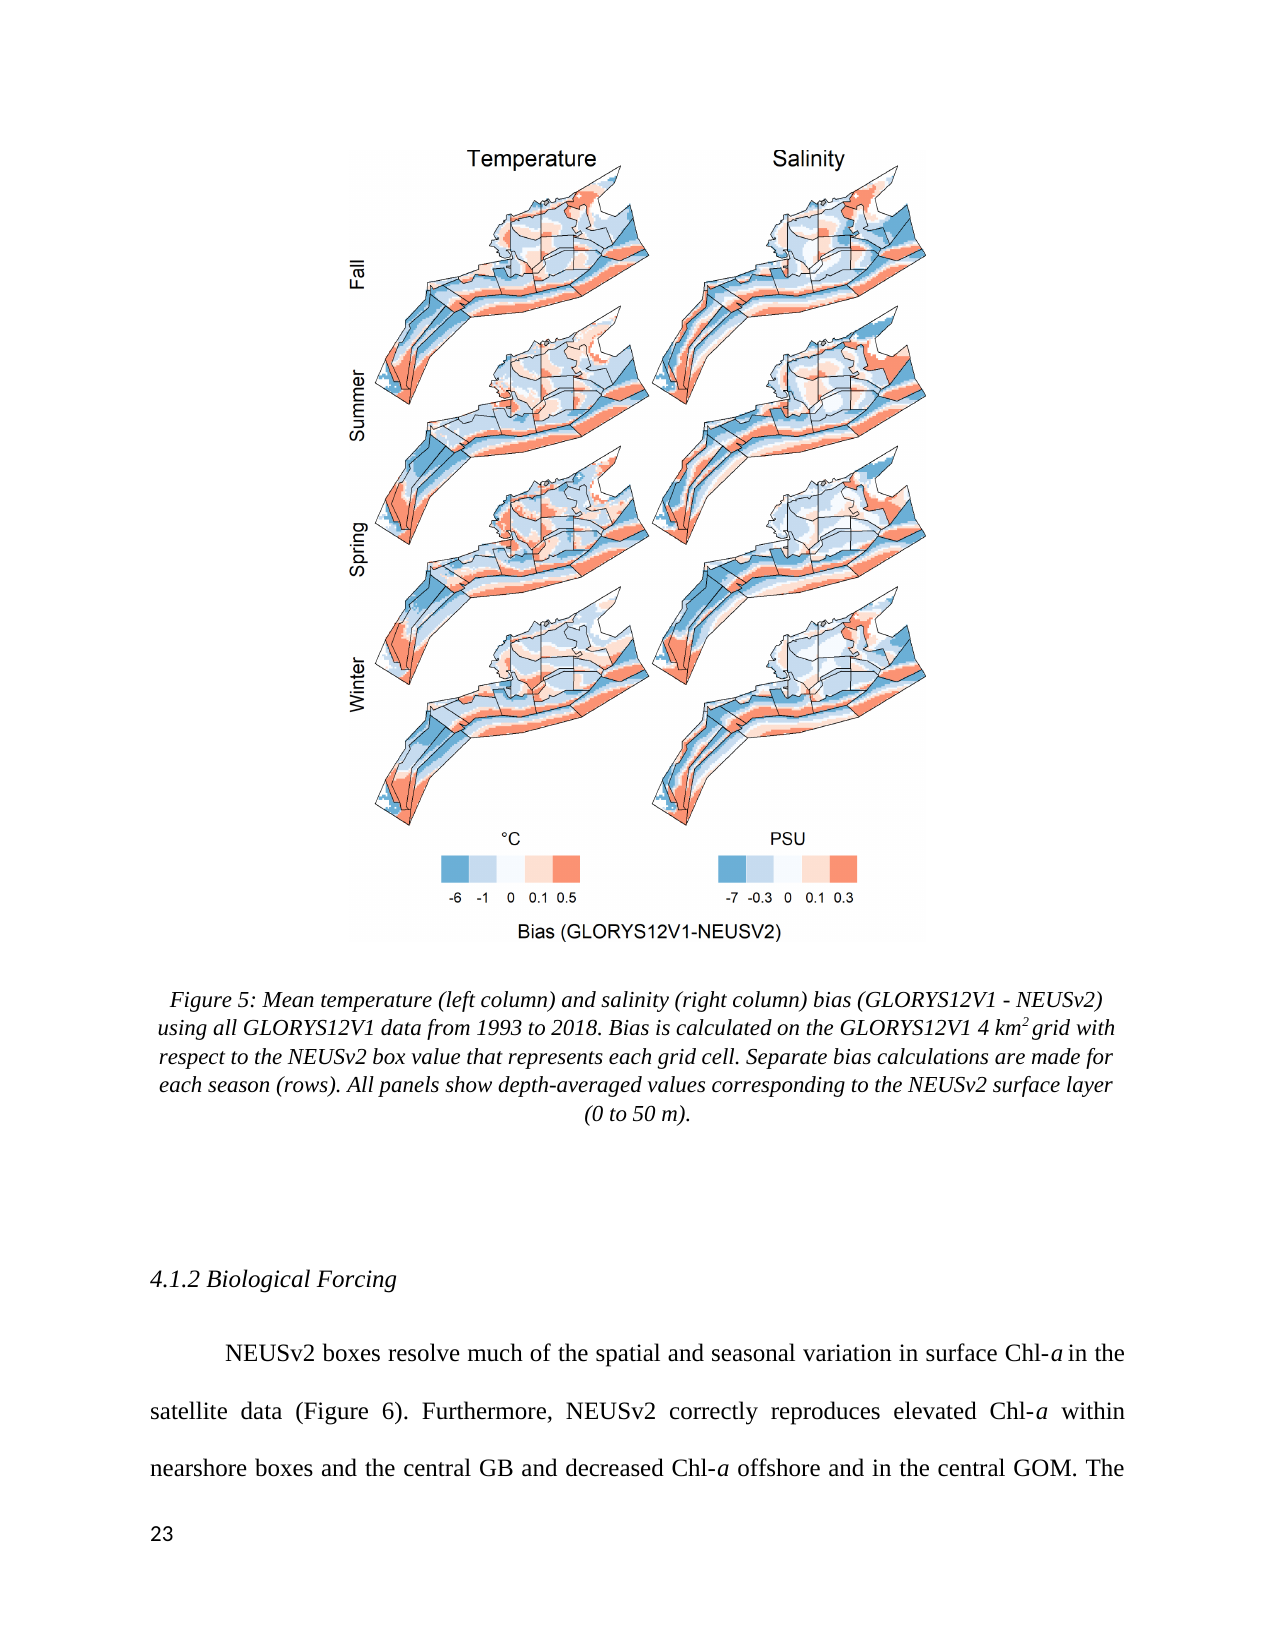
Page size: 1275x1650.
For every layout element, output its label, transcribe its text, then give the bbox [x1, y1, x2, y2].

text 4.1.2 Biological Forcing [150, 1264, 1125, 1293]
text Figure 5: Mean temperature (left column) and salinity (right column) bias (GLORYS12V1 - NEUSv2) using all GLORYS12V1 data from 1993 to 2018. Bias is calculated on the GLORYS12V1 4 km2 grid with respect to the NEUSv2 box value that represents each grid cell. Separate bias calculations are made for each season (rows). All panels show depth-averaged values corresponding to the NEUSv2 surface layer (0 to 50 m). [150, 986, 1125, 1126]
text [150, 1338, 1125, 1482]
picture [349, 150, 926, 942]
